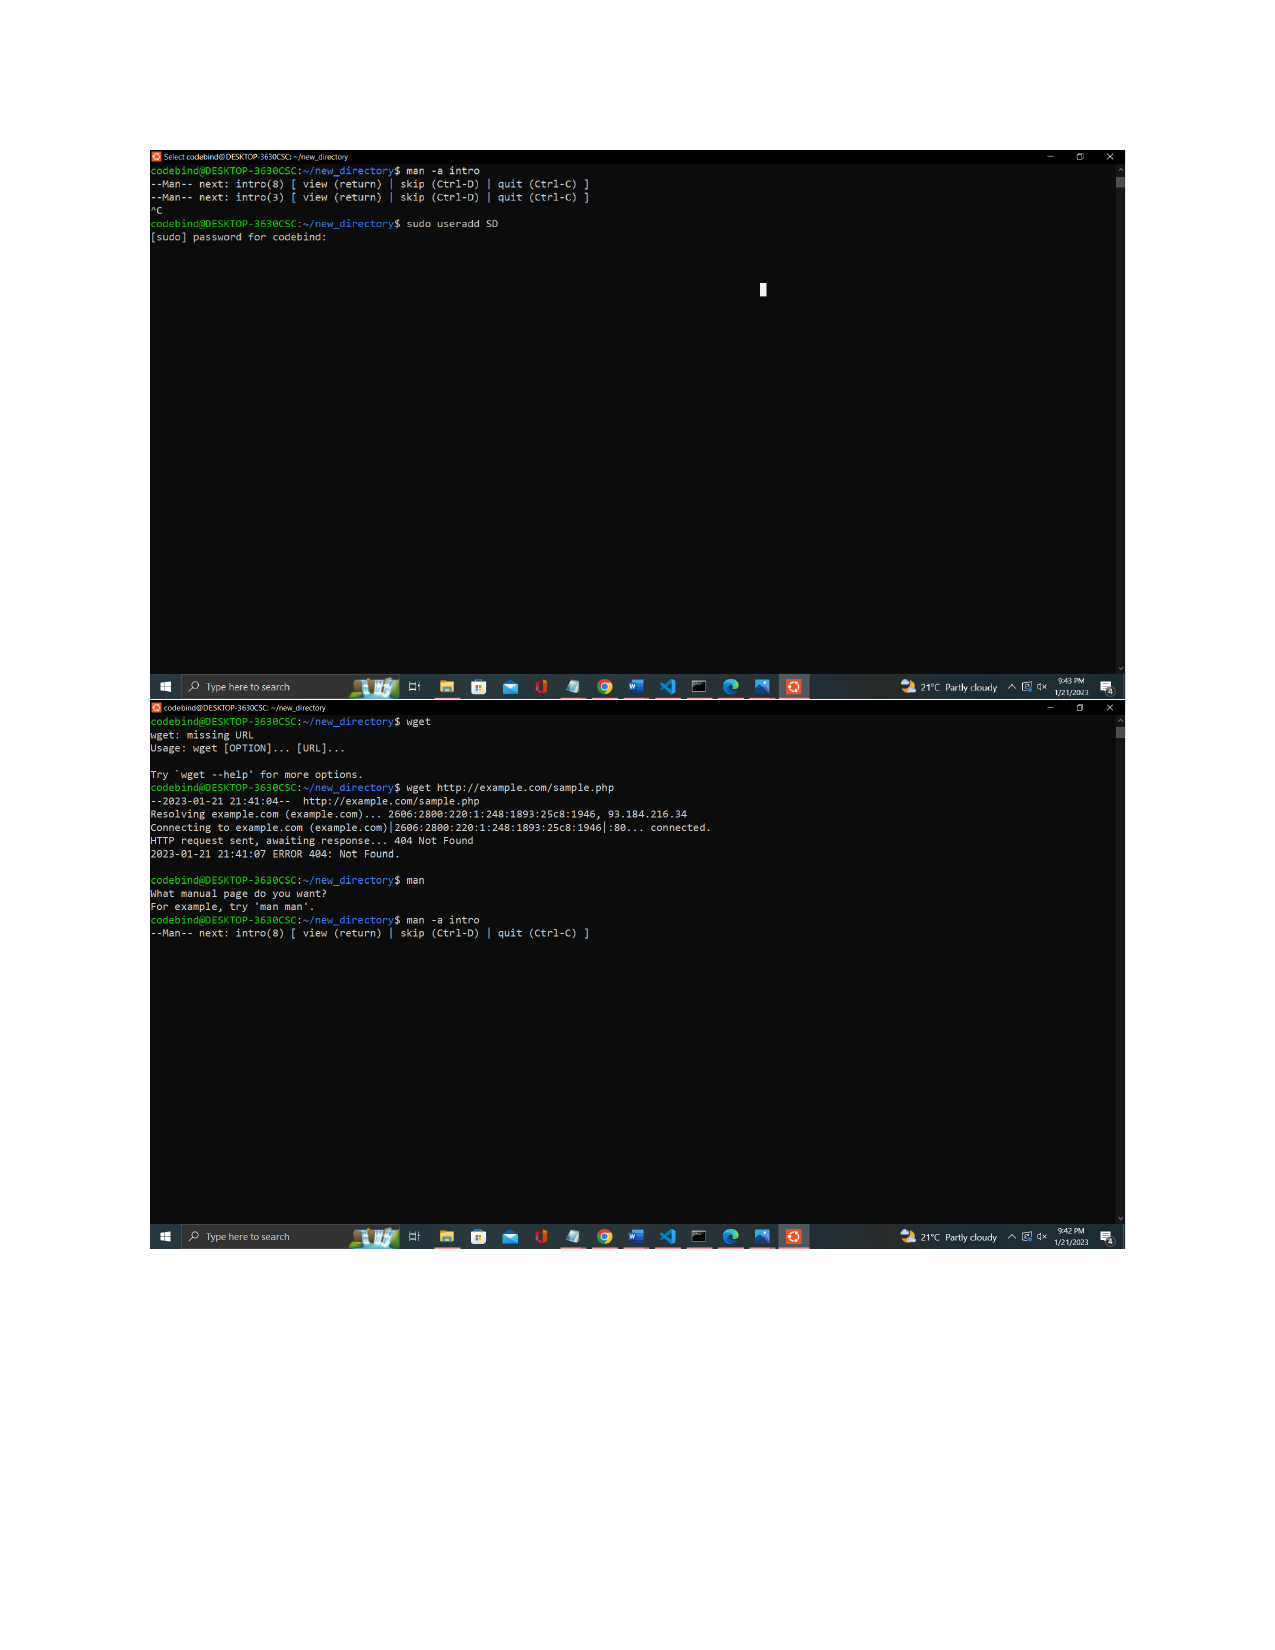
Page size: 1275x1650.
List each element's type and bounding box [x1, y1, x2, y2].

picture [150, 700, 1125, 1249]
picture [150, 150, 1125, 699]
